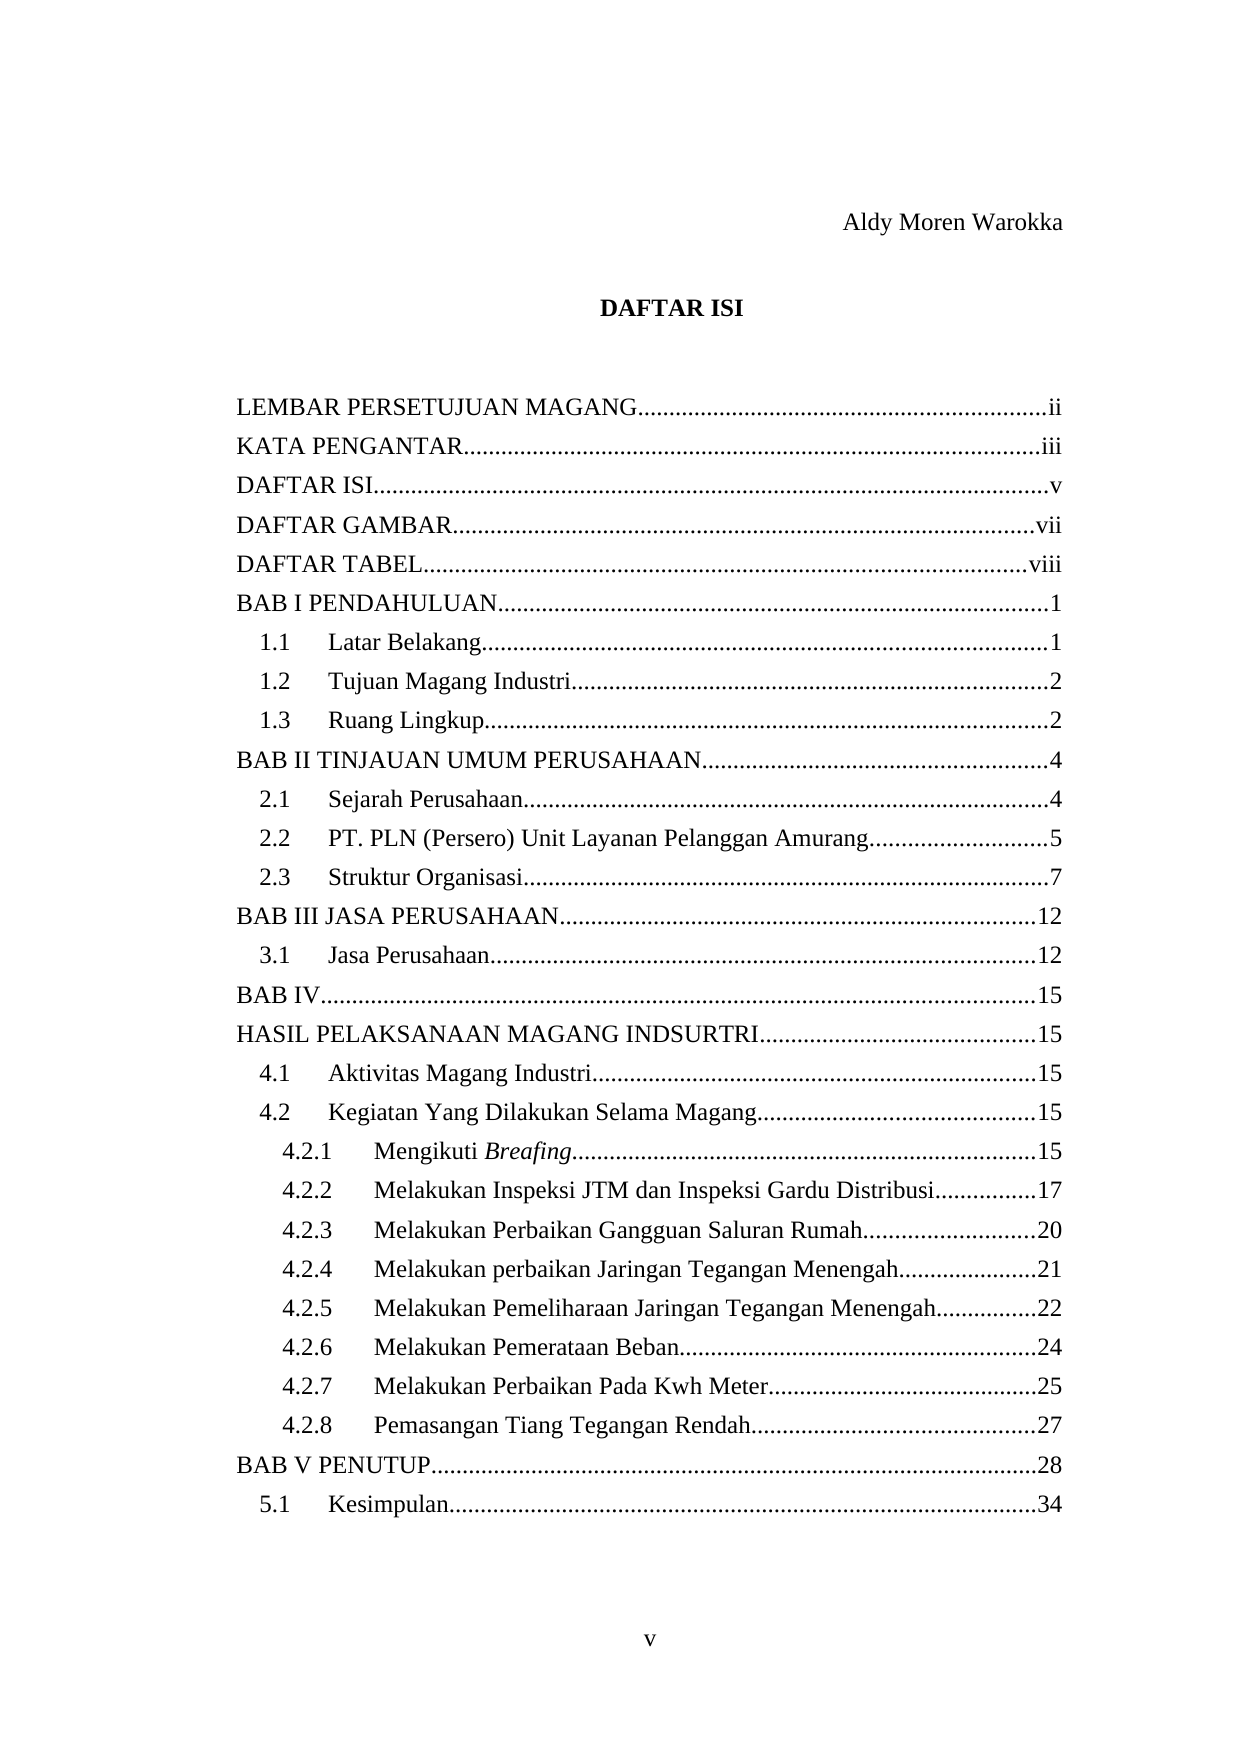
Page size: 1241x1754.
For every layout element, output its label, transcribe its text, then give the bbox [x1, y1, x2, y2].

subtitle DAFTAR ISI [281, 293, 1063, 322]
text Aldy Moren Warokka [236, 207, 1063, 236]
